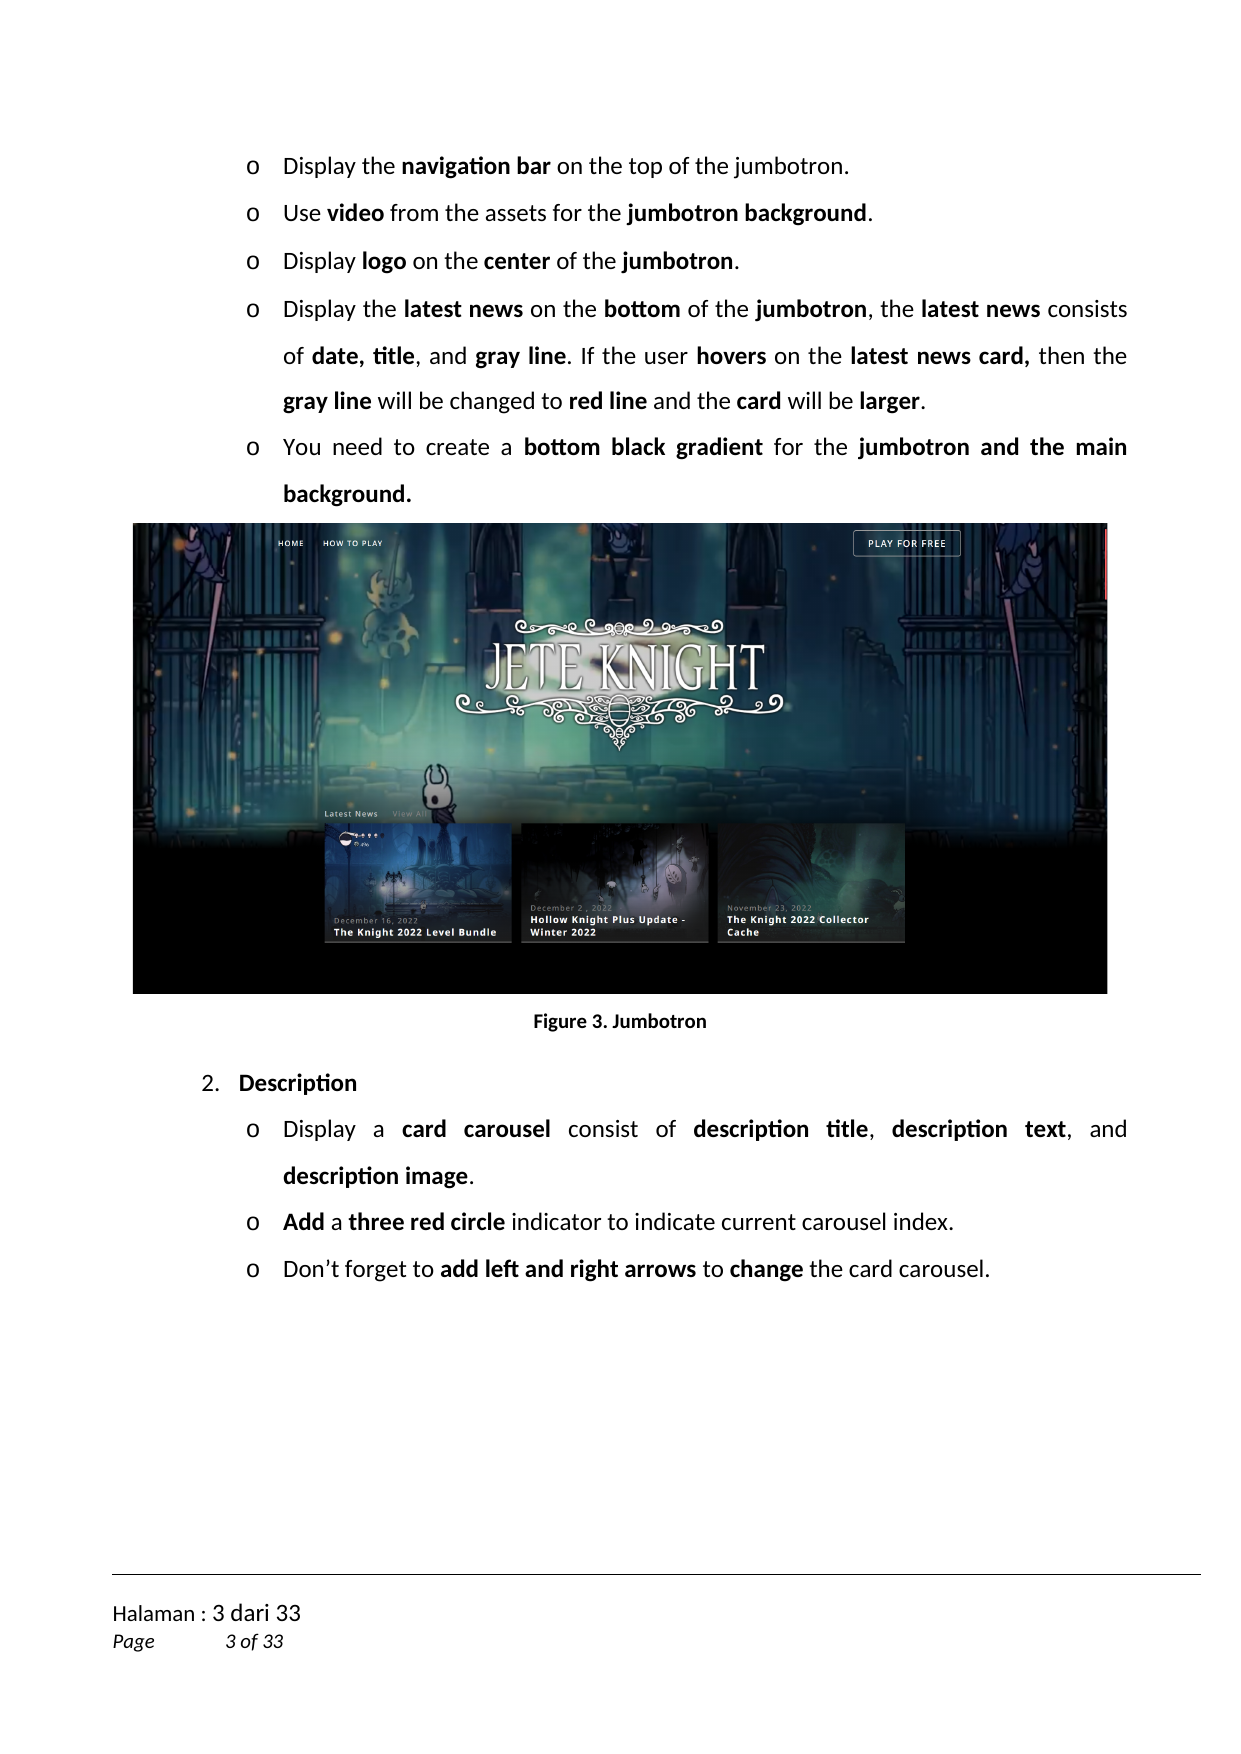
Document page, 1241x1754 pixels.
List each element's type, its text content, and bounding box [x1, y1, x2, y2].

picture [132, 523, 1108, 994]
list Display logo on the center of the jumbotron. [245, 245, 1128, 277]
list Display the latest news on the bottom of the jumbotron, the latest news consists of date, title, and gray line. If the user hovers on the latest news card, then the gray line will be changed to red line and the card will be larger. [245, 293, 1128, 416]
text Figure 3. Jumbotron [112, 1008, 1128, 1034]
list Description [201, 1067, 1128, 1098]
list Don’t forget to add left and right arrows to change the card carousel. [245, 1253, 1128, 1285]
list Use video from the assets for the jumbotron background. [245, 198, 1128, 229]
list Display a card carousel consist of description title, description text, and description image. [245, 1113, 1128, 1191]
list Add a three red circle indicator to indicate current carousel index. [245, 1206, 1128, 1238]
list Display the navigation bar on the top of the jumbotron. [245, 150, 1128, 182]
list You need to create a bottom black gradient for the jumbotron and the main background. [245, 431, 1128, 509]
